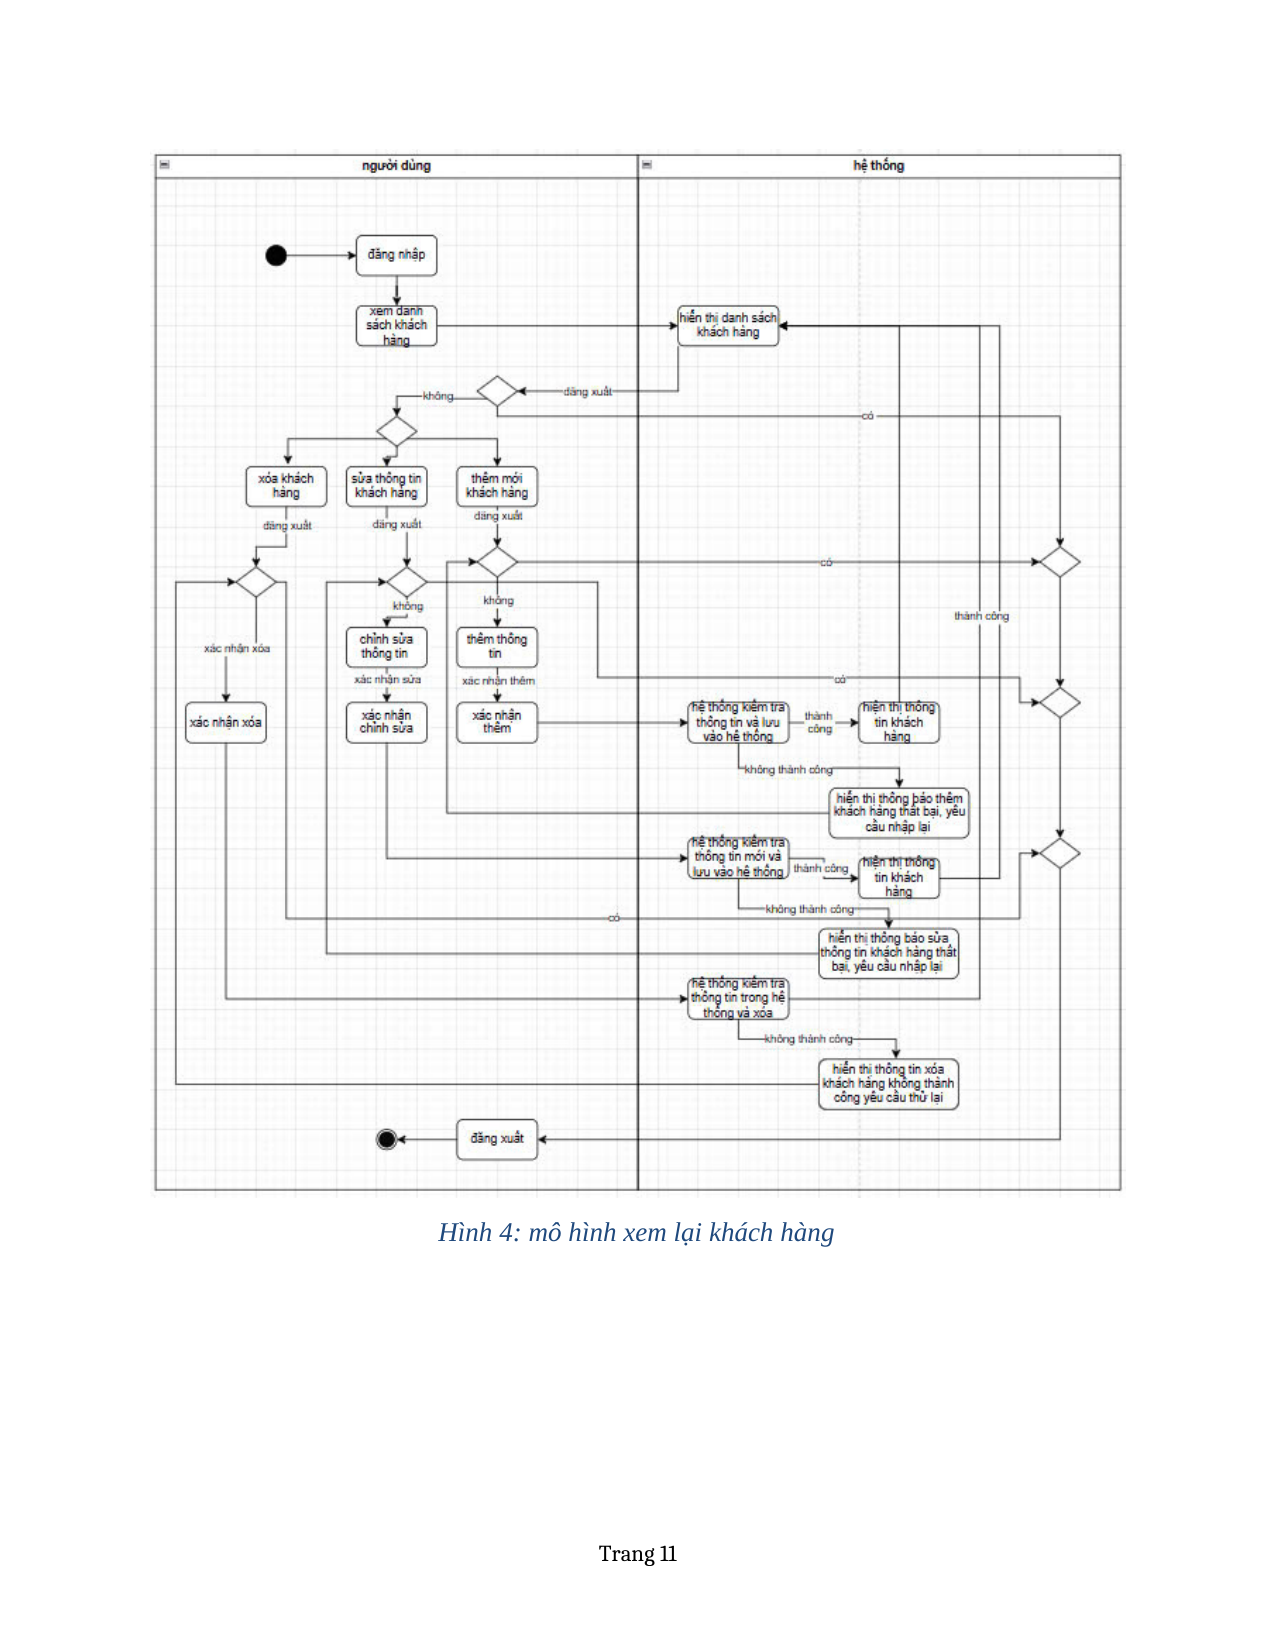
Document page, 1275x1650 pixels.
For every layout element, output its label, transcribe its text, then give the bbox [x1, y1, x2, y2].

picture [150, 149, 1126, 1198]
text Hình 4: mô hình xem lại khách hàng [150, 1216, 1125, 1247]
